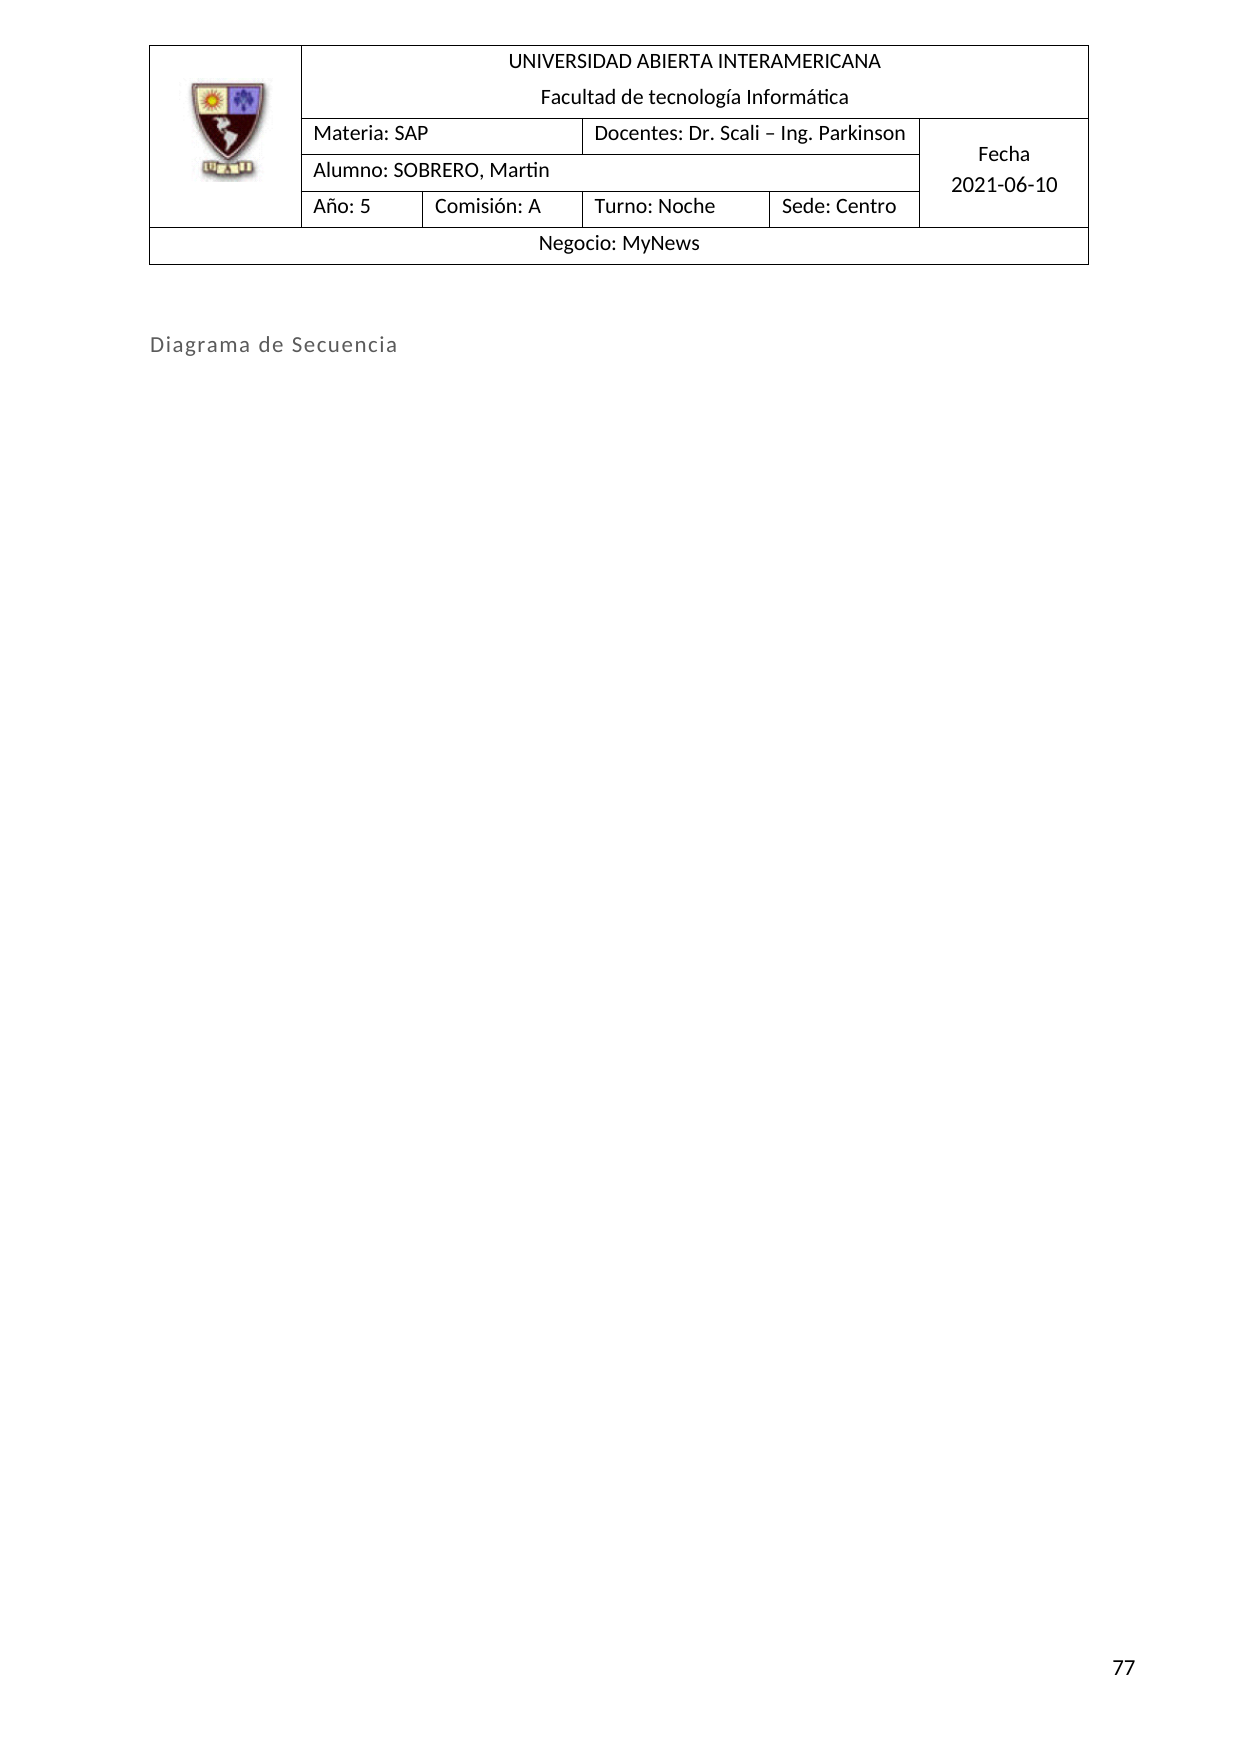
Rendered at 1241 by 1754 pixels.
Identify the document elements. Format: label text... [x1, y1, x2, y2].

subtitle Diagrama de Secuencia [150, 330, 1135, 358]
picture [177, 74, 278, 187]
